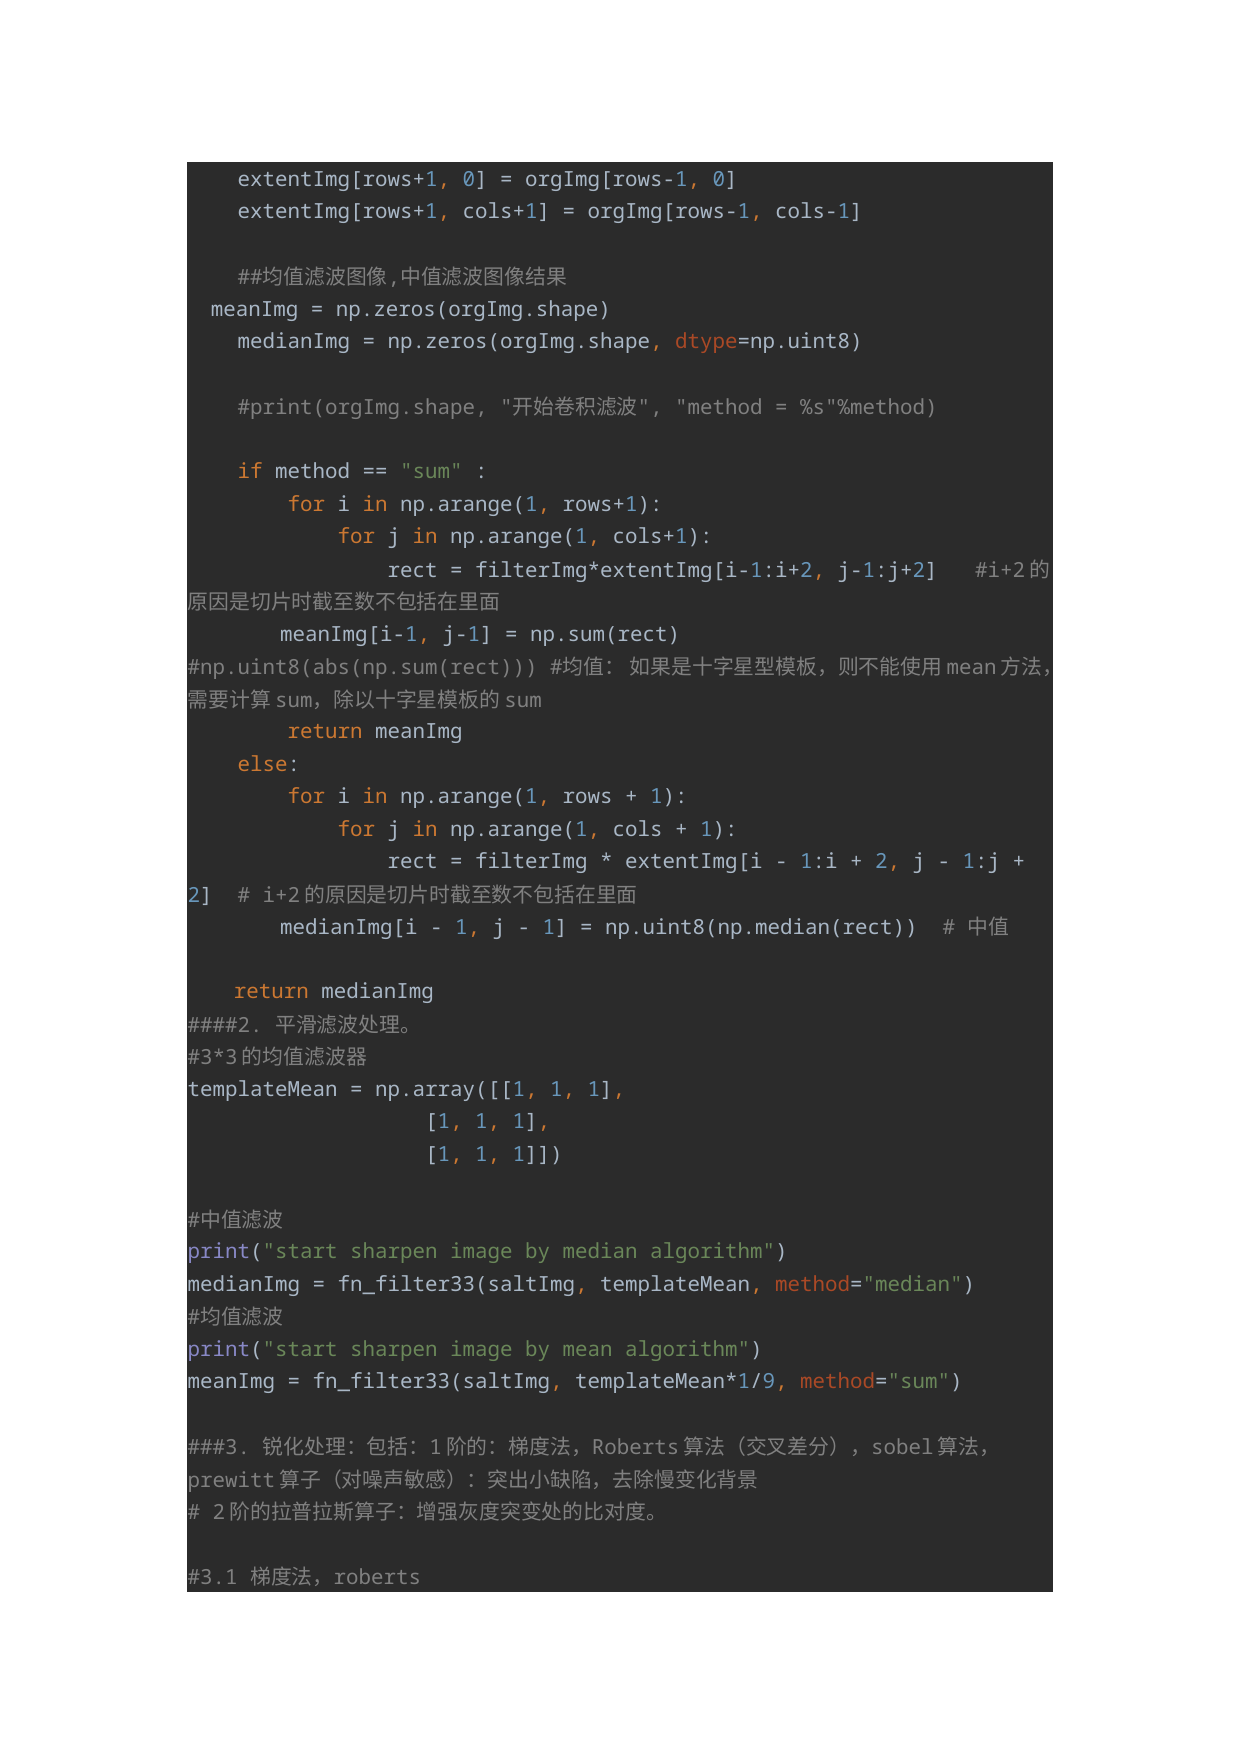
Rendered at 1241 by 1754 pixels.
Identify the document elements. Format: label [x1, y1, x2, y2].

text [187, 162, 1053, 1592]
